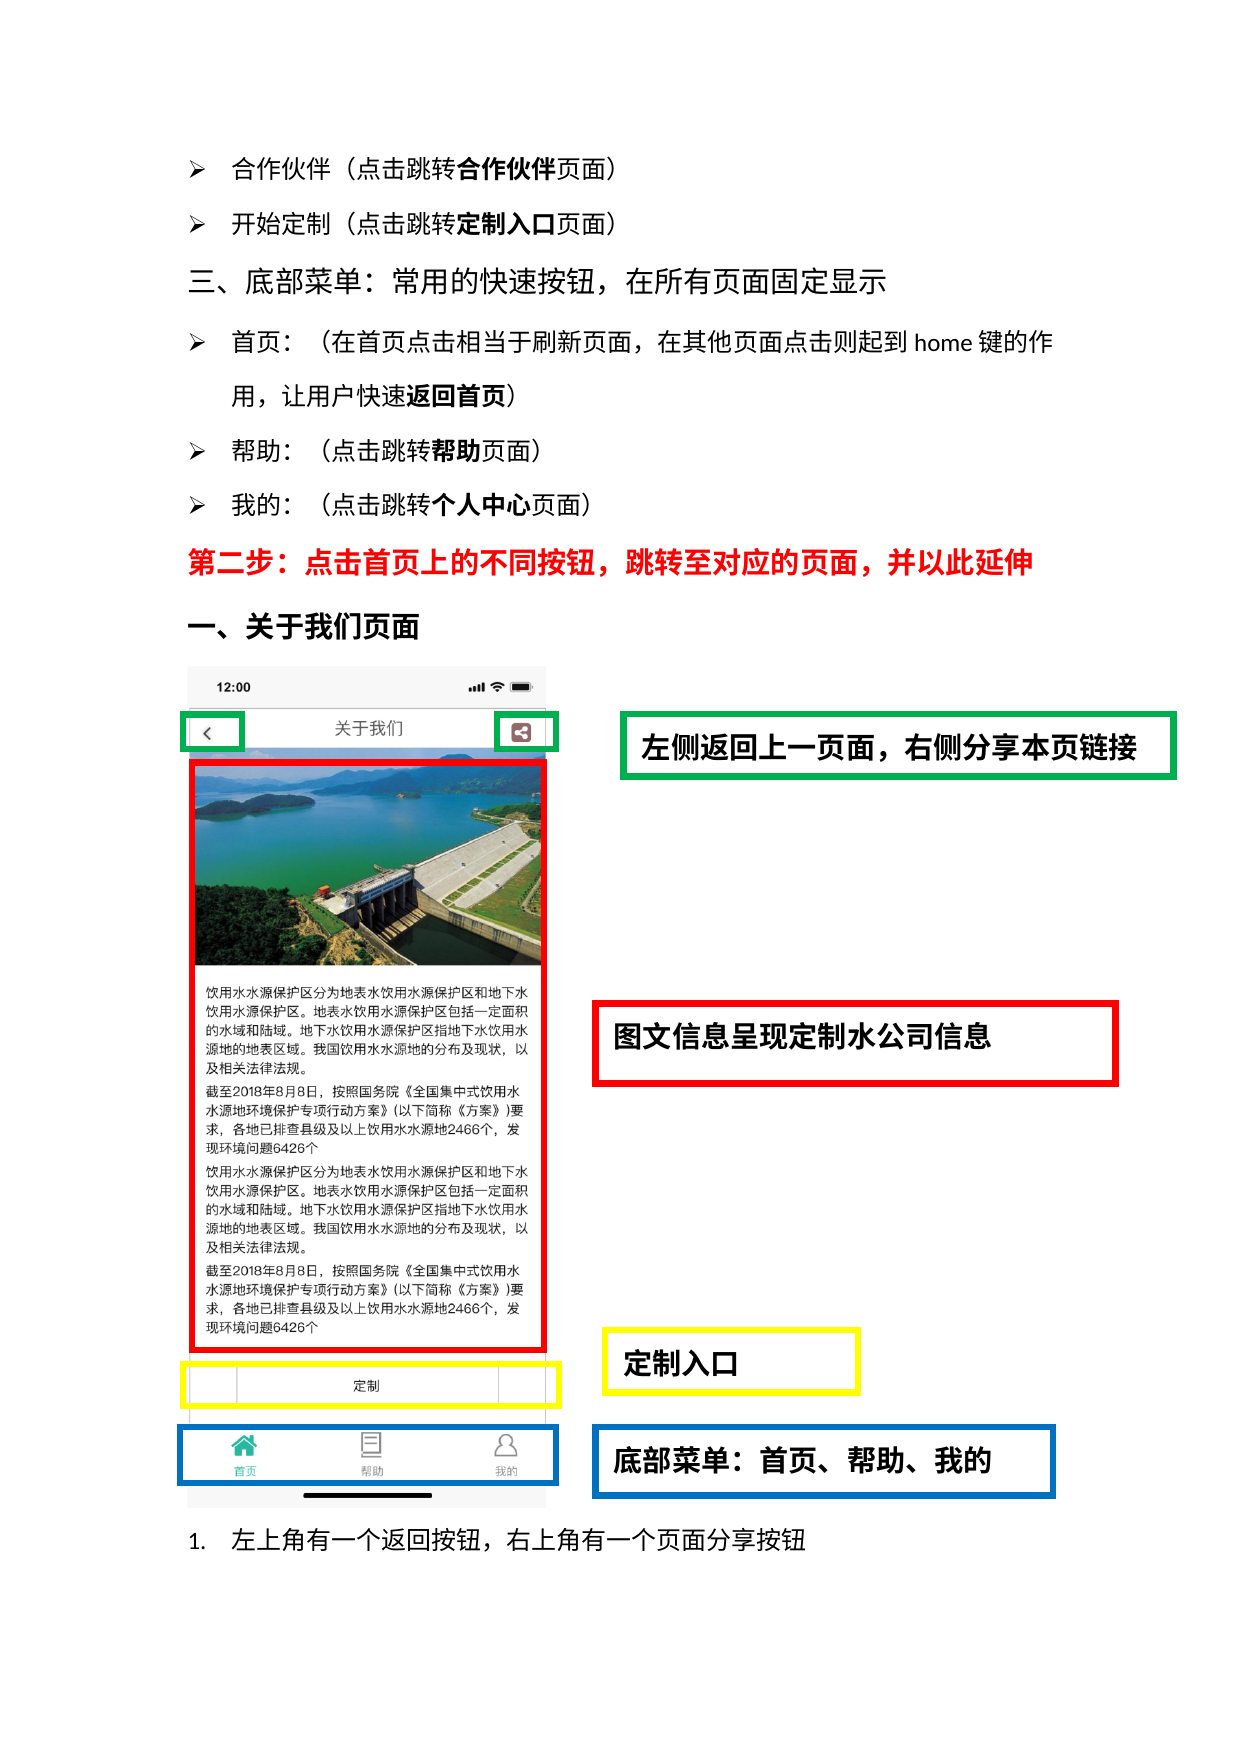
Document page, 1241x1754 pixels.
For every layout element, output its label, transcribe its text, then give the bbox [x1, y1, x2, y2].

list 帮助：（点击跳转帮助页面） [187, 431, 1053, 467]
picture [195, 766, 541, 1347]
list 开始定制（点击跳转定制入口页面） [187, 204, 1053, 241]
text 三、底部菜单：常用的快速按钮，在所有页面固定显示 [187, 259, 1053, 301]
list 我的：（点击跳转个人中心页面） [187, 485, 1053, 522]
list 左上角有一个返回按钮，右上角有一个页面分享按钮 [187, 1521, 1053, 1557]
text 一、关于我们页面 [187, 603, 1053, 645]
list 首页：（在首页点击相当于刷新页面，在其他页面点击则起到home键的作用，让用户快速返回首页） [187, 322, 1053, 413]
picture [187, 1430, 547, 1480]
picture [187, 1367, 547, 1403]
picture [187, 1409, 547, 1424]
picture [187, 1486, 547, 1508]
picture [500, 718, 547, 746]
list 合作伙伴（点击跳转合作伙伴页面） [187, 150, 1053, 186]
text 第二步：点击首页上的不同按钮，跳转至对应的页面，并以此延伸 [187, 540, 1053, 582]
picture [187, 666, 547, 1361]
picture [187, 718, 239, 746]
